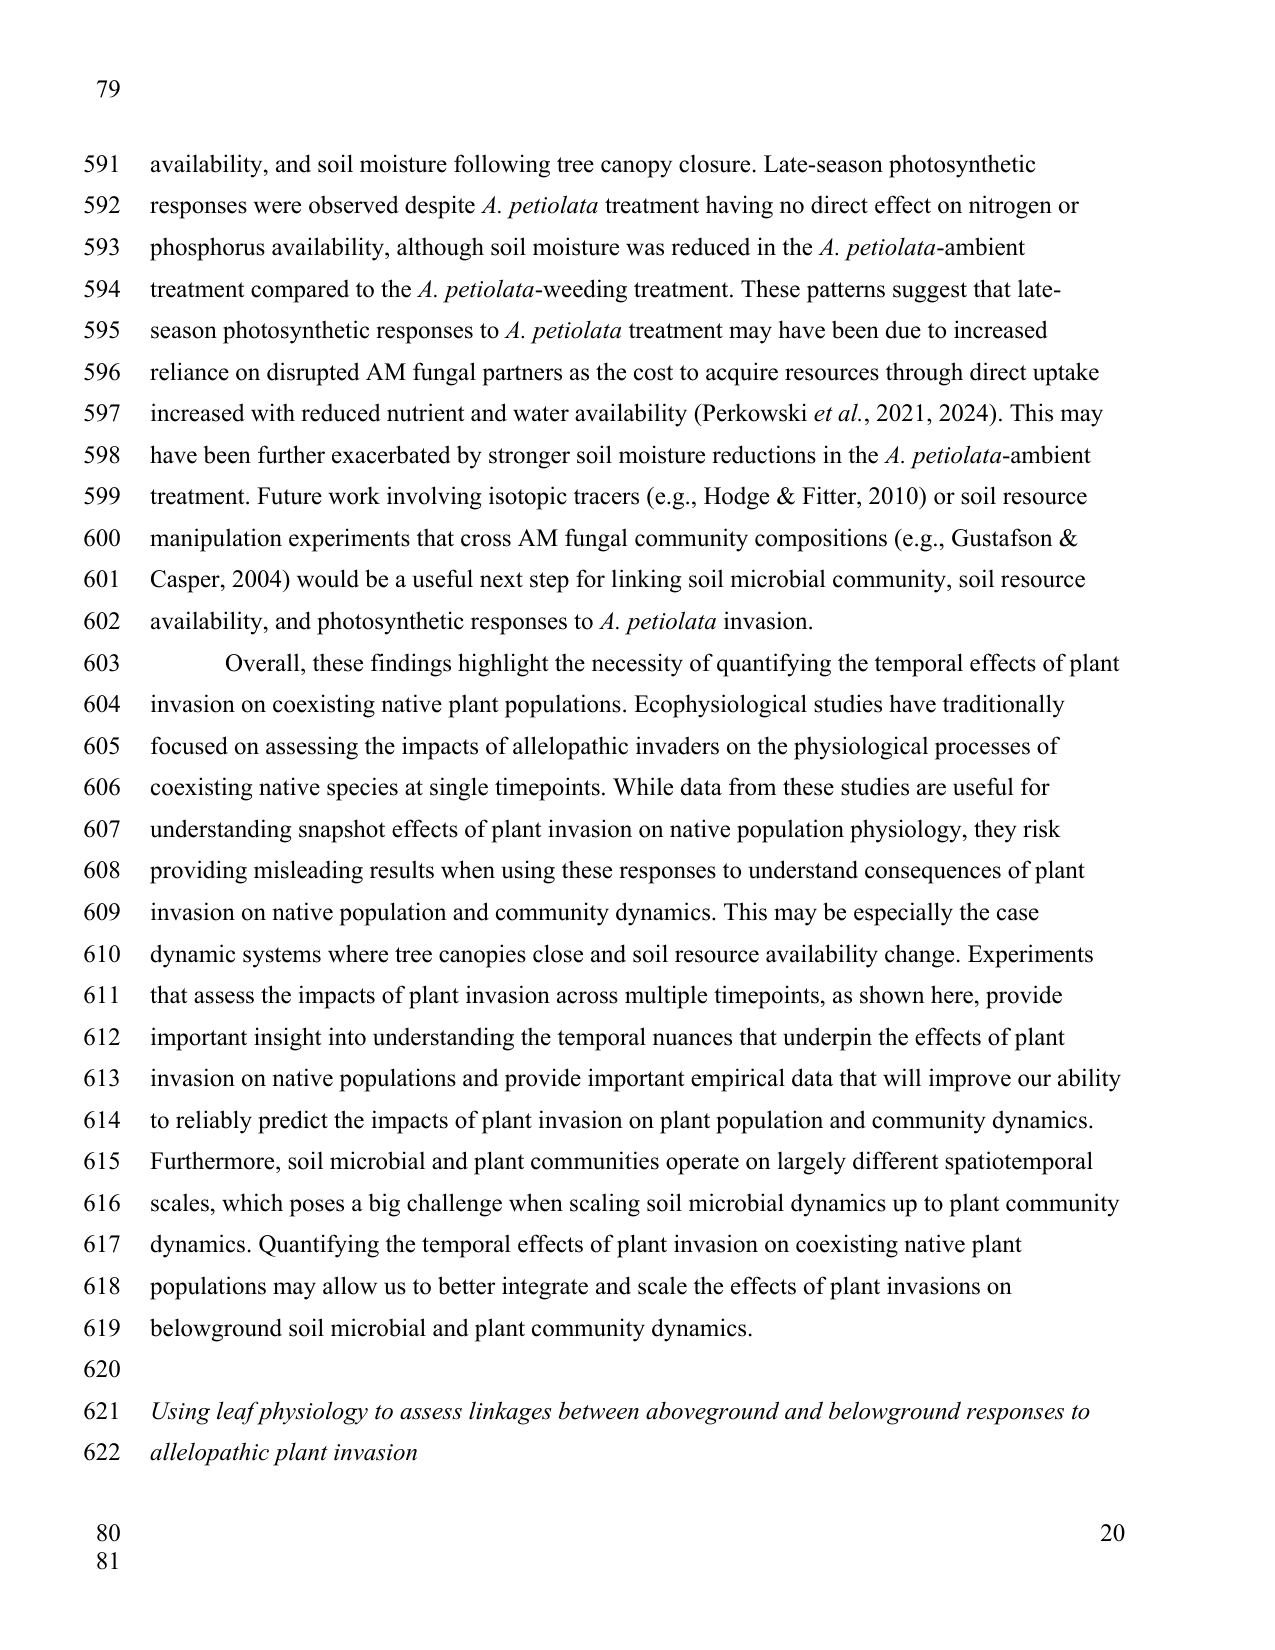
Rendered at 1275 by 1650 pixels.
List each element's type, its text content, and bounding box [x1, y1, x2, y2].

text Using leaf physiology to assess linkages between aboveground and belowground responses to allelopathic plant invasion [150, 1397, 1125, 1466]
text Overall, these findings highlight the necessity of quantifying the temporal effects of plant invasion on coexisting native plant populations. Ecophysiological studies have traditionally focused on assessing the impacts of allelopathic invaders on the physiological processes of coexisting native species at single timepoints. While data from these studies are useful for understanding snapshot effects of plant invasion on native population physiology, they risk providing misleading results when using these responses to understand consequences of plant invasion on native population and community dynamics. This may be especially the case dynamic systems where tree canopies close and soil resource availability change. Experiments that assess the impacts of plant invasion across multiple timepoints, as shown here, provide important insight into understanding the temporal nuances that underpin the effects of plant invasion on native populations and provide important empirical data that will improve our ability to reliably predict the impacts of plant invasion on plant population and community dynamics. Furthermore, soil microbial and plant communities operate on largely different spatiotemporal scales, which poses a big challenge when scaling soil microbial dynamics up to plant community dynamics. Quantifying the temporal effects of plant invasion on coexisting native plant populations may allow us to better integrate and scale the effects of plant invasions on belowground soil microbial and plant community dynamics. [150, 649, 1125, 1341]
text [150, 150, 1125, 635]
